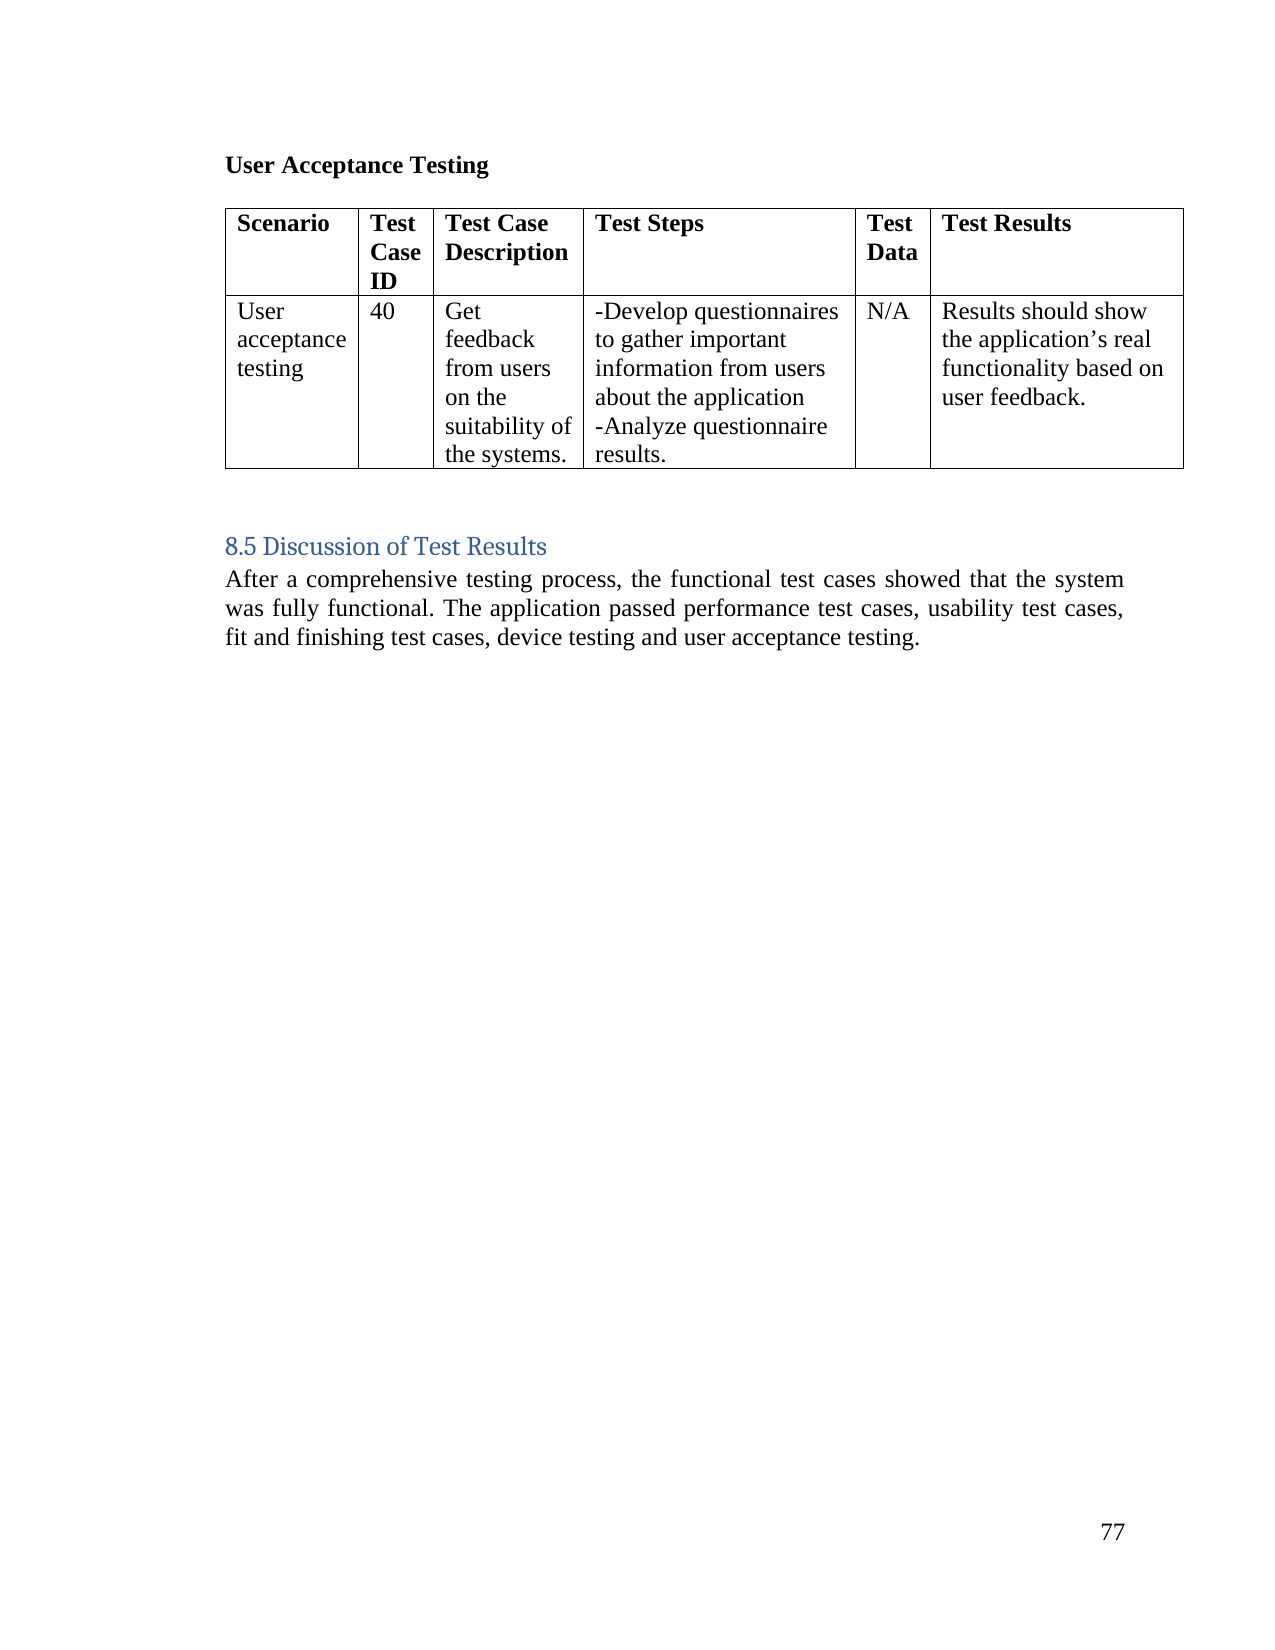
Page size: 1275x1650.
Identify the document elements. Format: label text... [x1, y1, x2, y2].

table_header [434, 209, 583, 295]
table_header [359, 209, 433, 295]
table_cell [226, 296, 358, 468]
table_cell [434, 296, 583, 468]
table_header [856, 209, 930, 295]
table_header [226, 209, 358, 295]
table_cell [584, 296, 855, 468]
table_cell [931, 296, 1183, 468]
text After a comprehensive testing process, the functional test cases showed that the system was fully functional. The application passed performance test cases, usability test cases, fit and finishing test cases, device testing and user acceptance testing. [225, 564, 1125, 651]
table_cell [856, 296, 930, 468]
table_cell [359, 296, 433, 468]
text User Acceptance Testing [225, 150, 1125, 179]
subtitle 8.5 Discussion of Test Results [225, 531, 1125, 562]
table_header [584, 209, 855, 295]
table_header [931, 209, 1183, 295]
